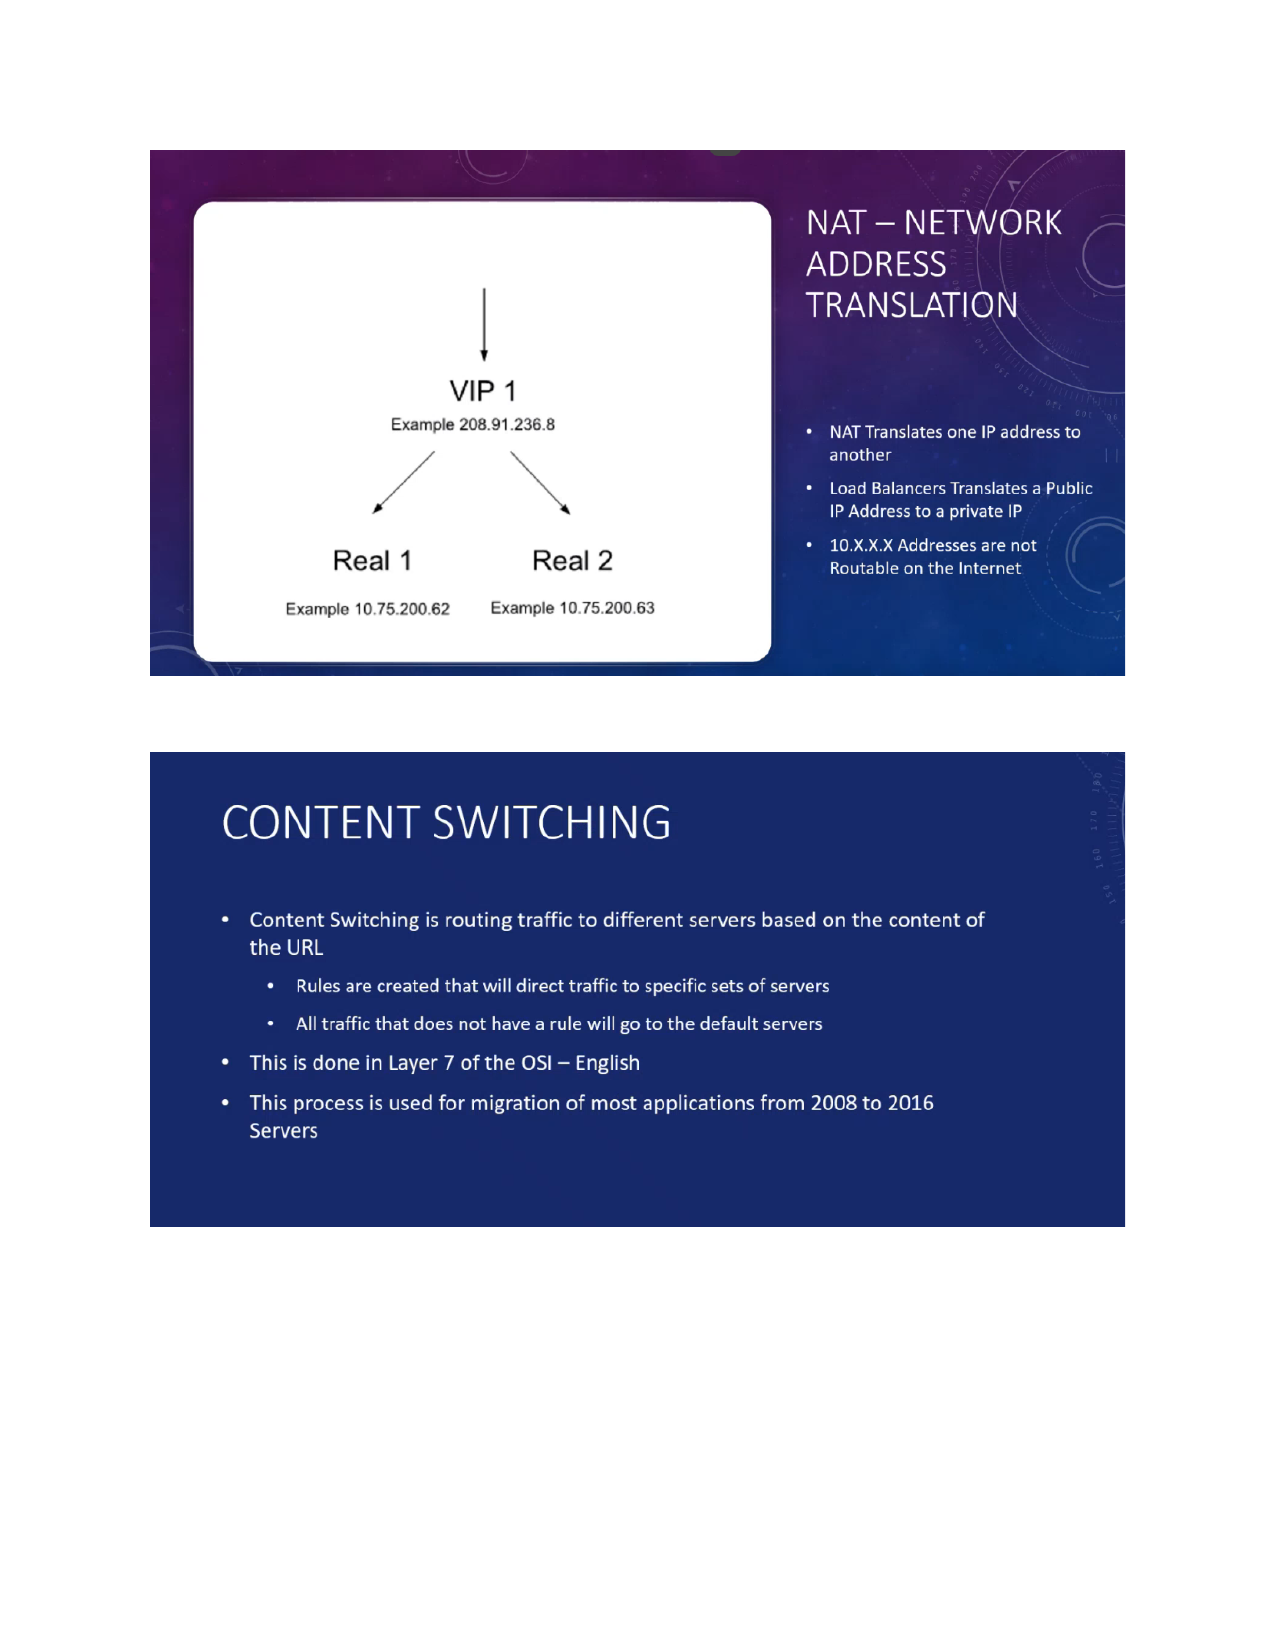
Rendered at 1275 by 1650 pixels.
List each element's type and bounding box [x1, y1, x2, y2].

picture [150, 752, 1125, 1227]
picture [150, 150, 1125, 676]
